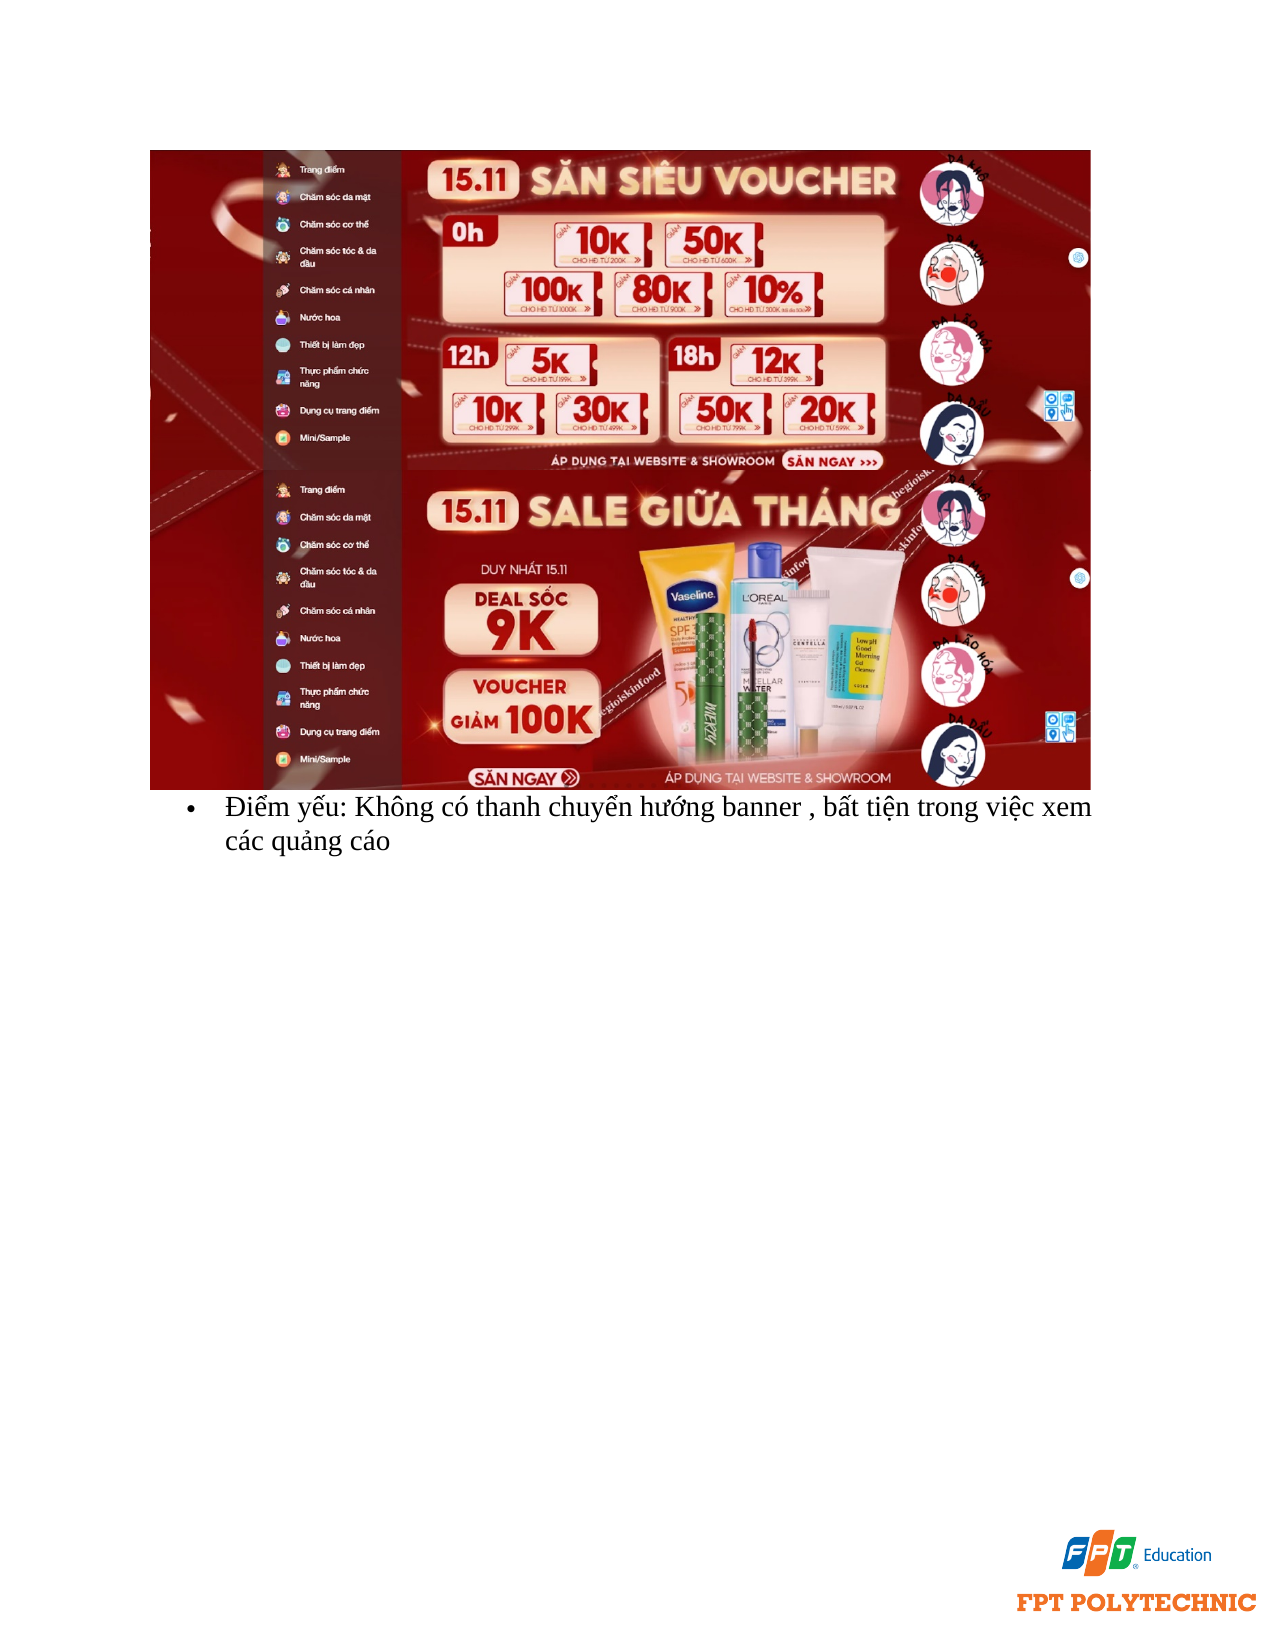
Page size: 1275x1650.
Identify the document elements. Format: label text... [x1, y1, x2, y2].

picture [1010, 1523, 1264, 1618]
list Điểm yếu: Không có thanh chuyển hướng banner , bất tiện trong việc xem các quảng cáo [187, 789, 1125, 857]
picture [150, 150, 1091, 790]
